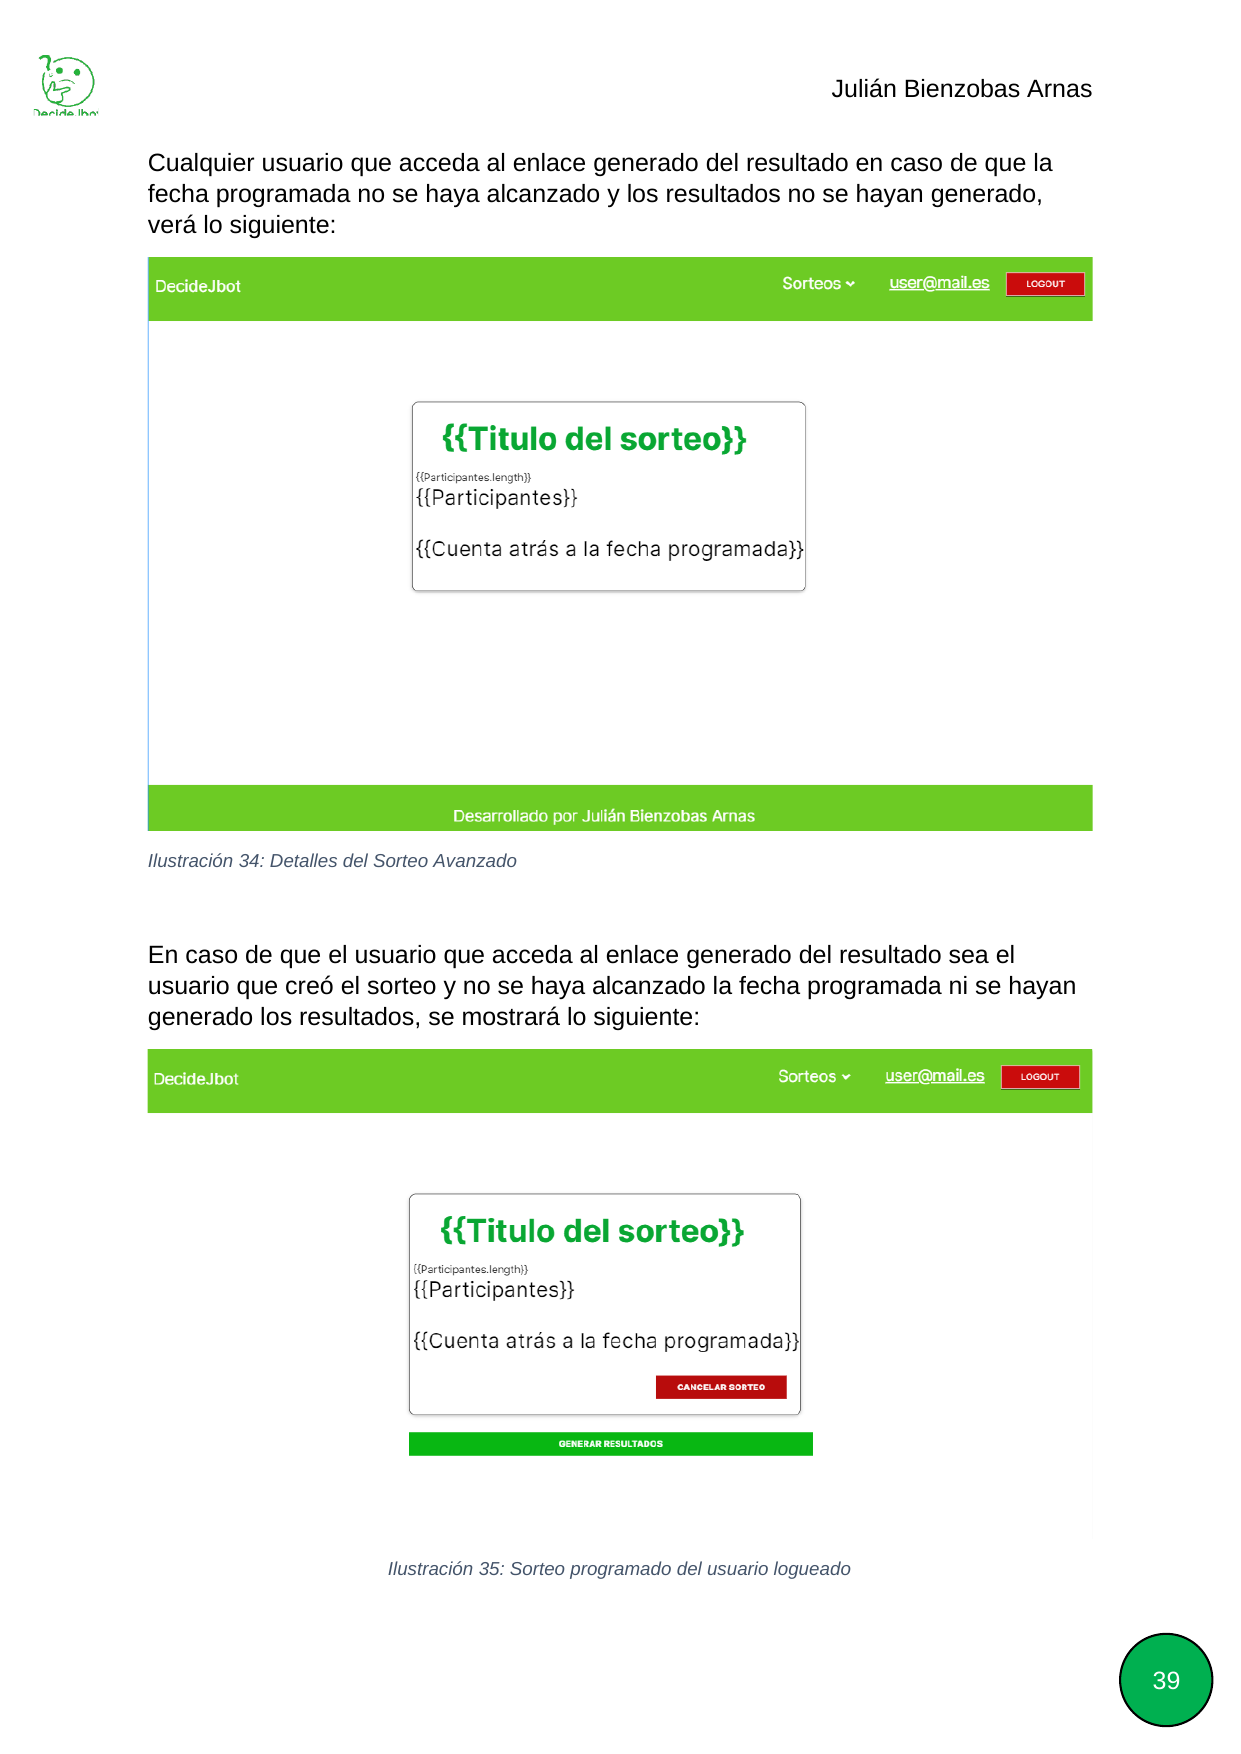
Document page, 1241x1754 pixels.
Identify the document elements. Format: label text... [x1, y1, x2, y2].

text En caso de que el usuario que acceda al enlace generado del resultado sea el usuario que creó el sorteo y no se haya alcanzado la fecha programada ni se hayan generado los resultados, se mostrará lo siguiente: [148, 940, 1092, 1031]
text Ilustración 35: Sorteo programado del usuario logueado [148, 1558, 1092, 1579]
picture [32, 55, 99, 114]
picture [147, 257, 1093, 831]
text Cualquier usuario que acceda al enlace generado del resultado en caso de que la fecha programada no se haya alcanzado y los resultados no se hayan generado, verá lo siguiente: [148, 148, 1092, 238]
picture [147, 1049, 1093, 1539]
text Ilustración 34: Detalles del Sorteo Avanzado [148, 849, 1092, 871]
